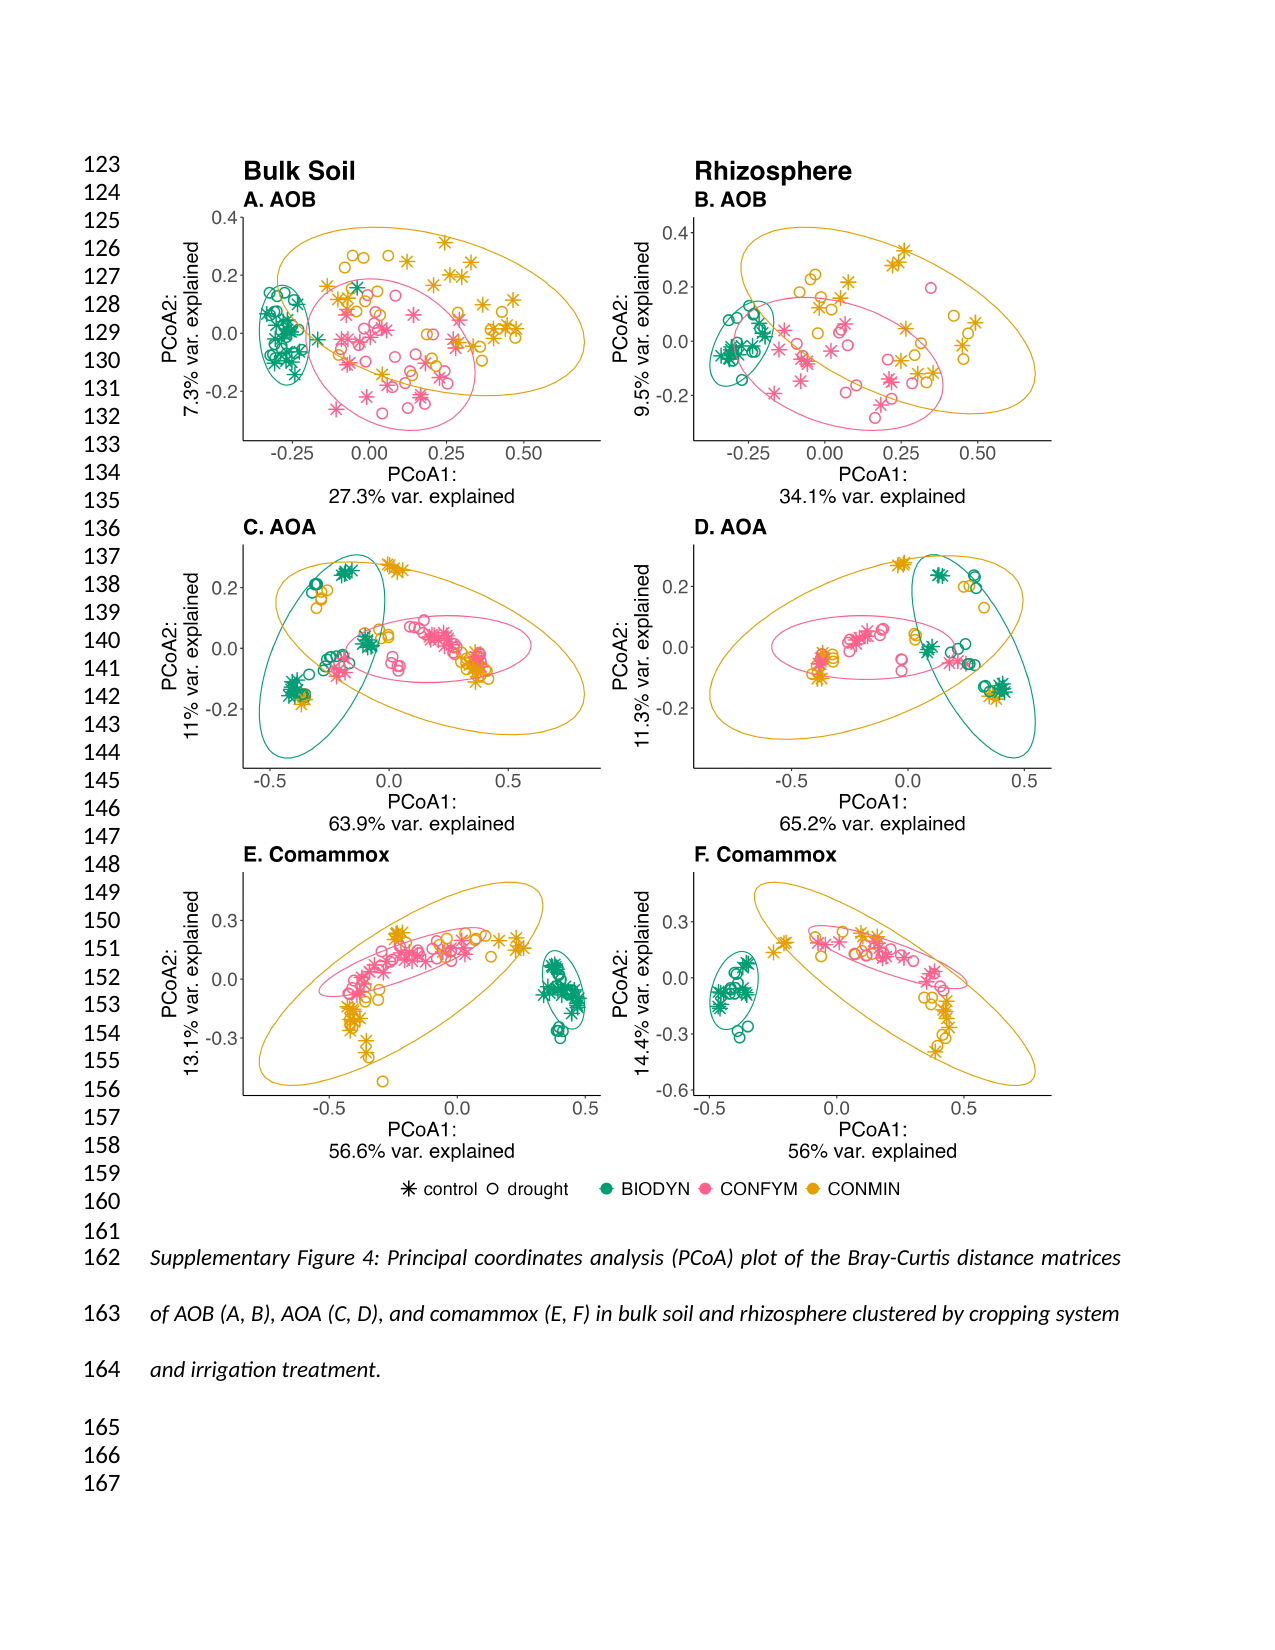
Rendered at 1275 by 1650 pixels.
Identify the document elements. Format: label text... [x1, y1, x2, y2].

picture [150, 150, 1063, 1215]
text Supplementary Figure 4: Principal coordinates analysis (PCoA) plot of the Bray-Curtis distance matrices of AOB (A, B), AOA (C, D), and comammox (E, F) in bulk soil and rhizosphere clustered by cropping system and irrigation treatment. [150, 1243, 1125, 1383]
